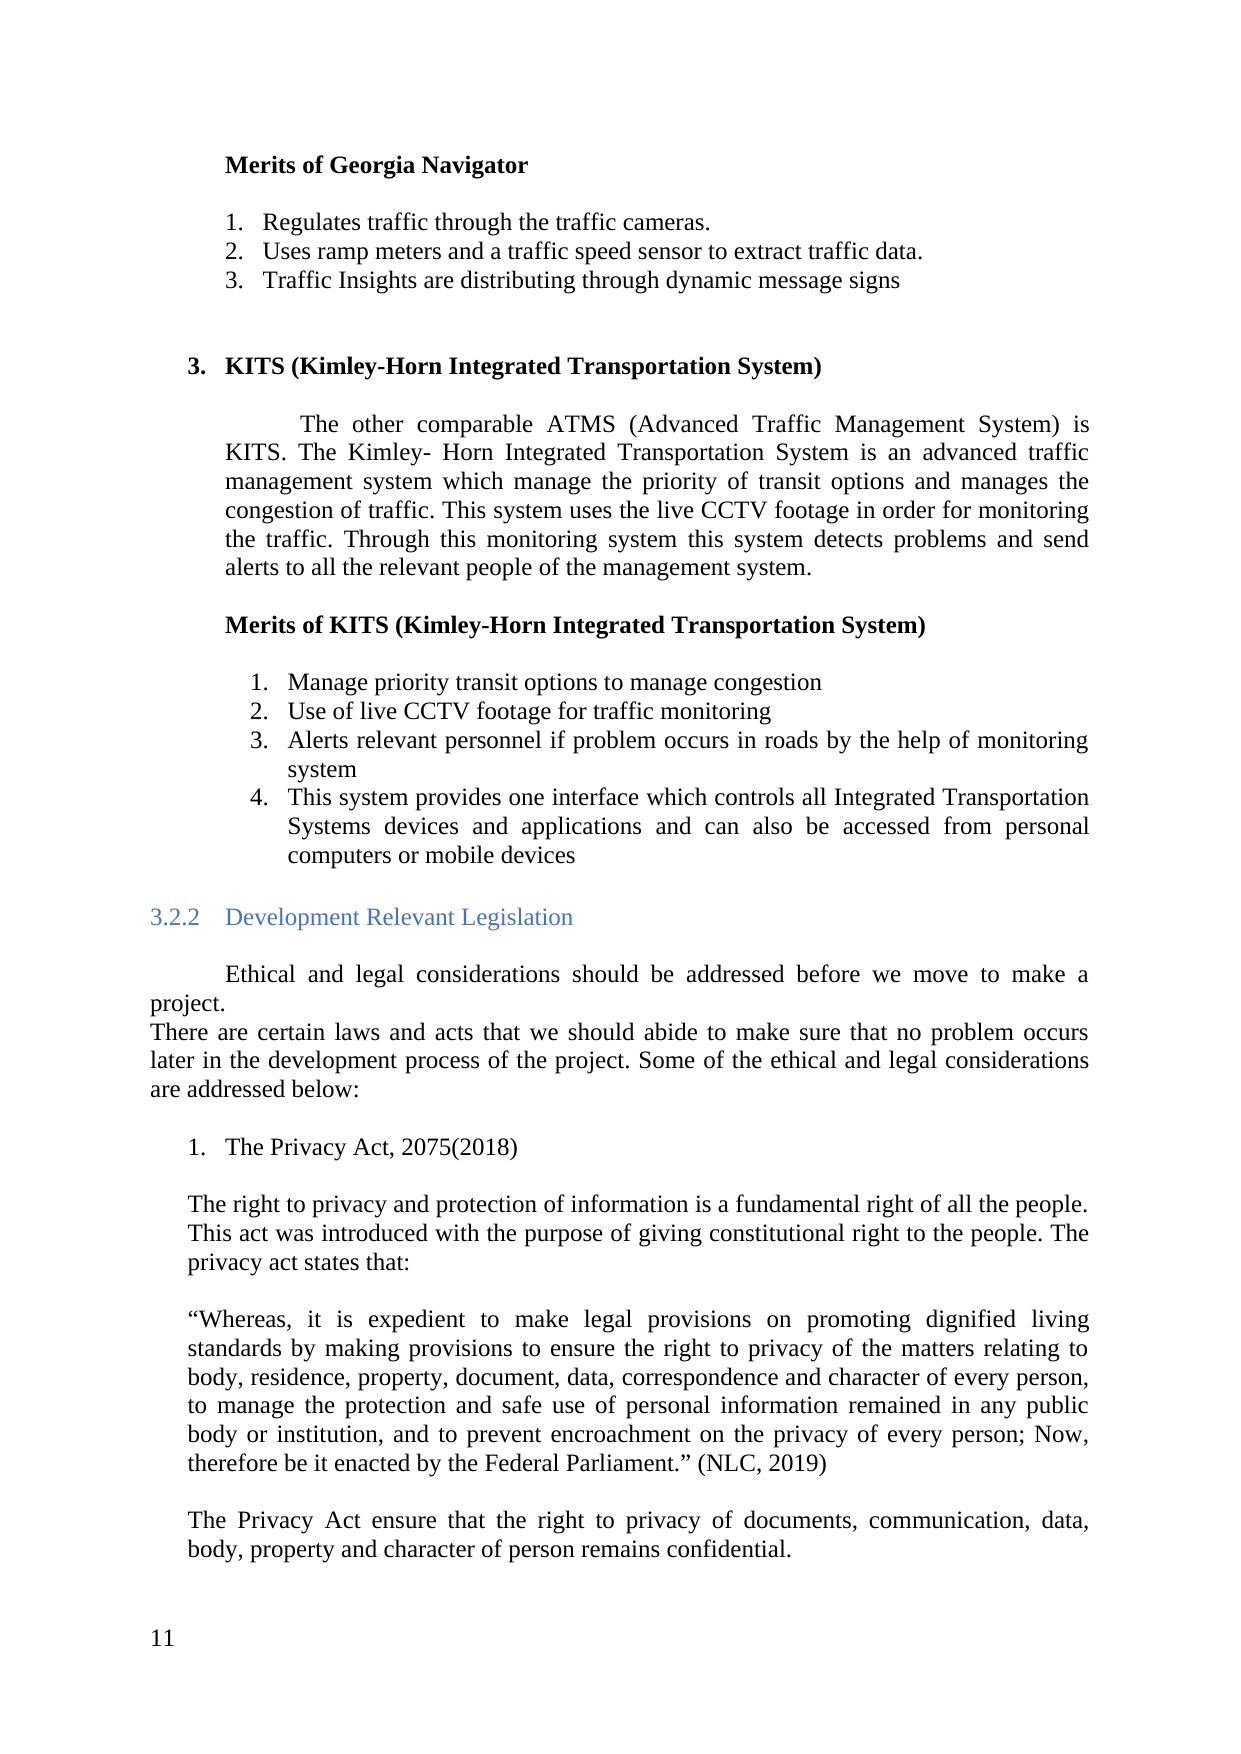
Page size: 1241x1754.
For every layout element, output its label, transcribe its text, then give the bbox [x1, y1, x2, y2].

list Use of live CCTV footage for traffic monitoring [250, 696, 1090, 725]
text “Whereas, it is expedient to make legal provisions on promoting dignified living standards by making provisions to ensure the right to privacy of the matters relating to body, residence, property, document, data, correspondence and character of every person, to manage the protection and safe use of personal information remained in any public body or institution, and to prevent encroachment on the privacy of every person; Now, therefore be it enacted by the Federal Parliament.” (NLC, 2019) [187, 1304, 1090, 1477]
text The right to privacy and protection of information is a fundamental right of all the people. This act was introduced with the purpose of giving constitutional right to the people. The privacy act states that: [187, 1189, 1090, 1275]
list Uses ramp meters and a traffic speed sensor to extract traffic data. [225, 236, 1090, 265]
subtitle Development Relevant Legislation [150, 902, 1090, 930]
text Merits of KITS (Kimley-Horn Integrated Transportation System) [225, 610, 1090, 639]
list KITS (Kimley-Horn Integrated Transportation System) [187, 351, 1090, 380]
list Merits of Georgia Navigator [225, 150, 1090, 179]
list Traffic Insights are distributing through dynamic message signs [225, 265, 1090, 294]
text There are certain laws and acts that we should abide to make sure that no problem occurs later in the development process of the project. Some of the ethical and legal considerations are addressed below: [150, 1017, 1090, 1103]
text The Privacy Act ensure that the right to privacy of documents, communication, data, body, property and character of person remains confidential. [187, 1505, 1090, 1563]
list Alerts relevant personnel if problem occurs in roads by the help of monitoring system [250, 725, 1090, 782]
list The Privacy Act, 2075(2018) [187, 1132, 1090, 1160]
list Manage priority transit options to manage congestion [250, 667, 1090, 696]
text Ethical and legal considerations should be addressed before we move to make a project. [150, 959, 1090, 1017]
text The other comparable ATMS (Advanced Traffic Management System) is KITS. The Kimley- Horn Integrated Transportation System is an advanced traffic management system which manage the priority of transit options and manages the congestion of traffic. This system uses the live CCTV footage in order for monitoring the traffic. Through this monitoring system this system detects problems and send alerts to all the relevant people of the management system. [225, 409, 1090, 581]
list Regulates traffic through the traffic cameras. [225, 207, 1090, 236]
list This system provides one interface which controls all Integrated Transportation Systems devices and applications and can also be accessed from personal computers or mobile devices [250, 782, 1090, 869]
